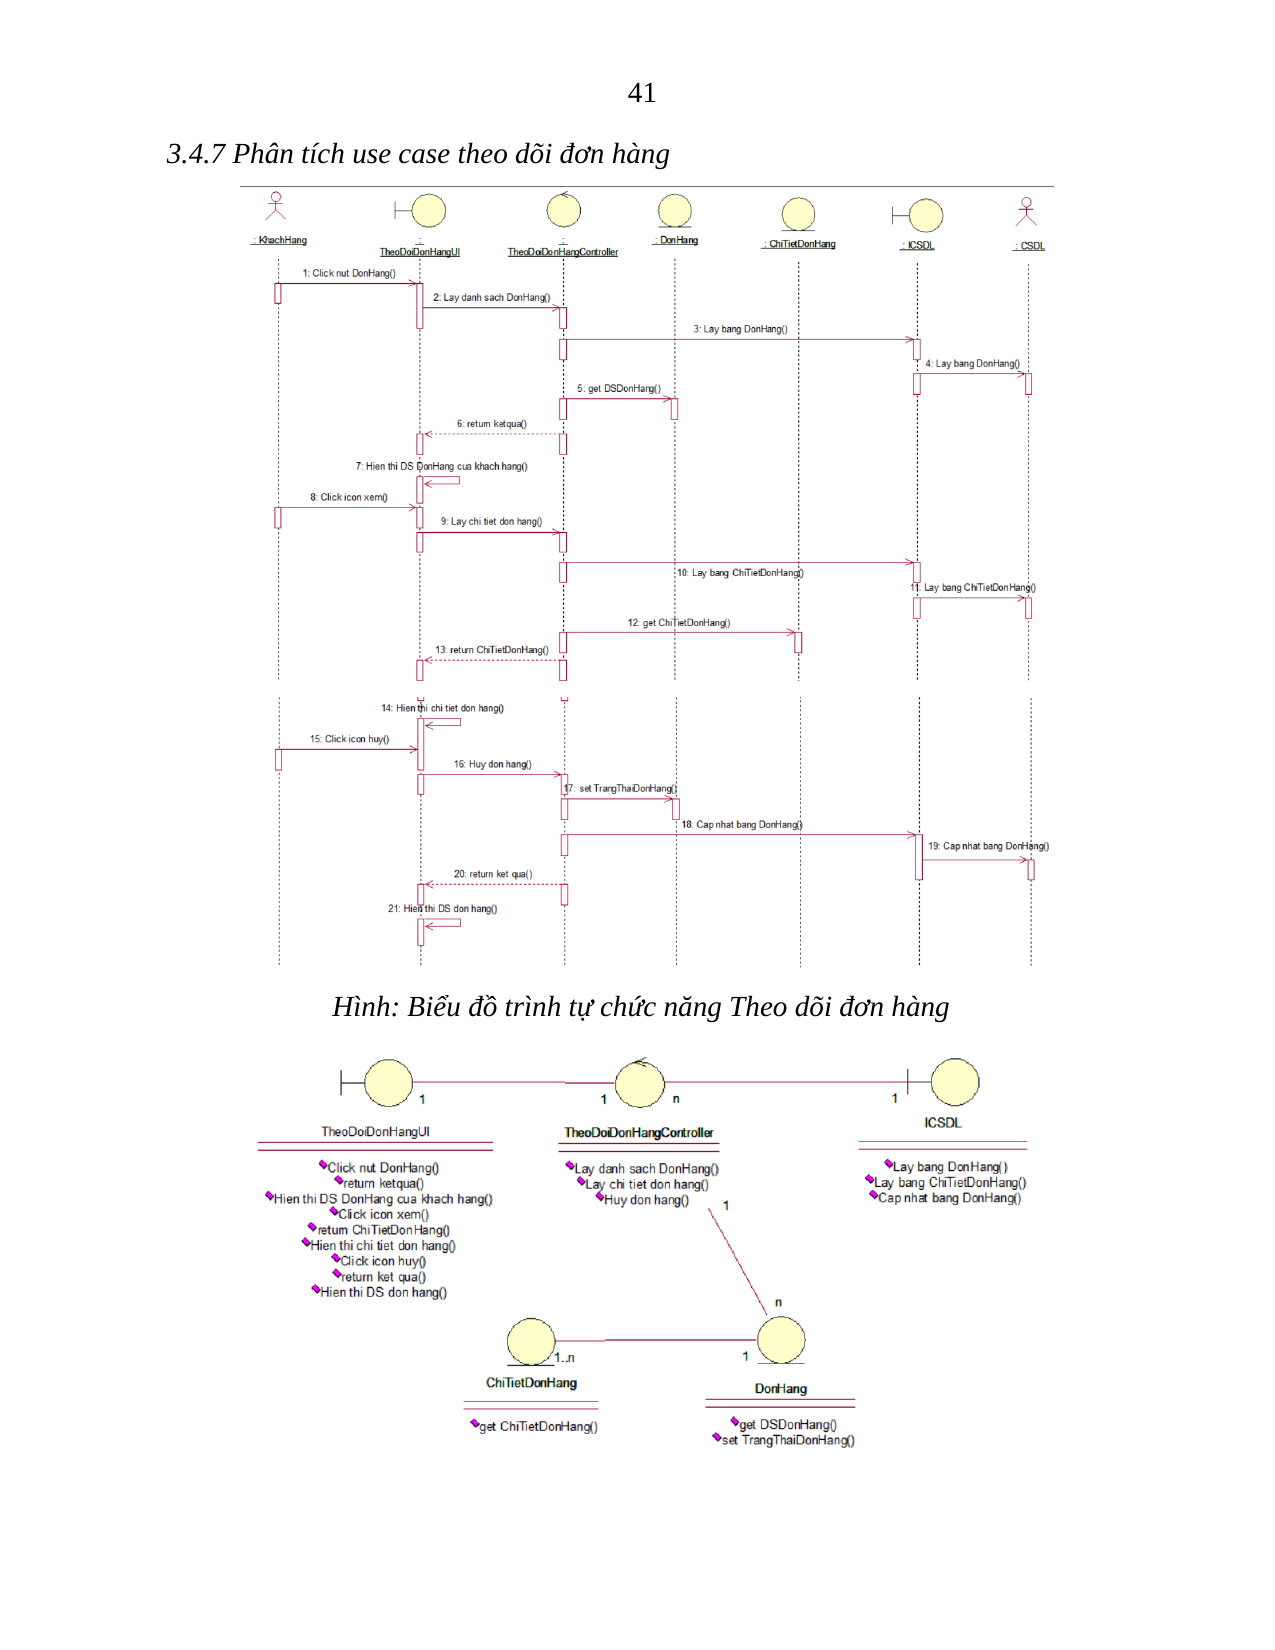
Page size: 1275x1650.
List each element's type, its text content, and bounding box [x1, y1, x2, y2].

picture [242, 1043, 1043, 1465]
picture [240, 697, 1054, 973]
picture [240, 186, 1054, 681]
text Hình: Biểu đồ trình tự chức năng Theo dõi đơn hàng [159, 989, 1125, 1023]
subtitle 3.4.7 Phân tích use case theo dõi đơn hàng [159, 137, 1125, 170]
